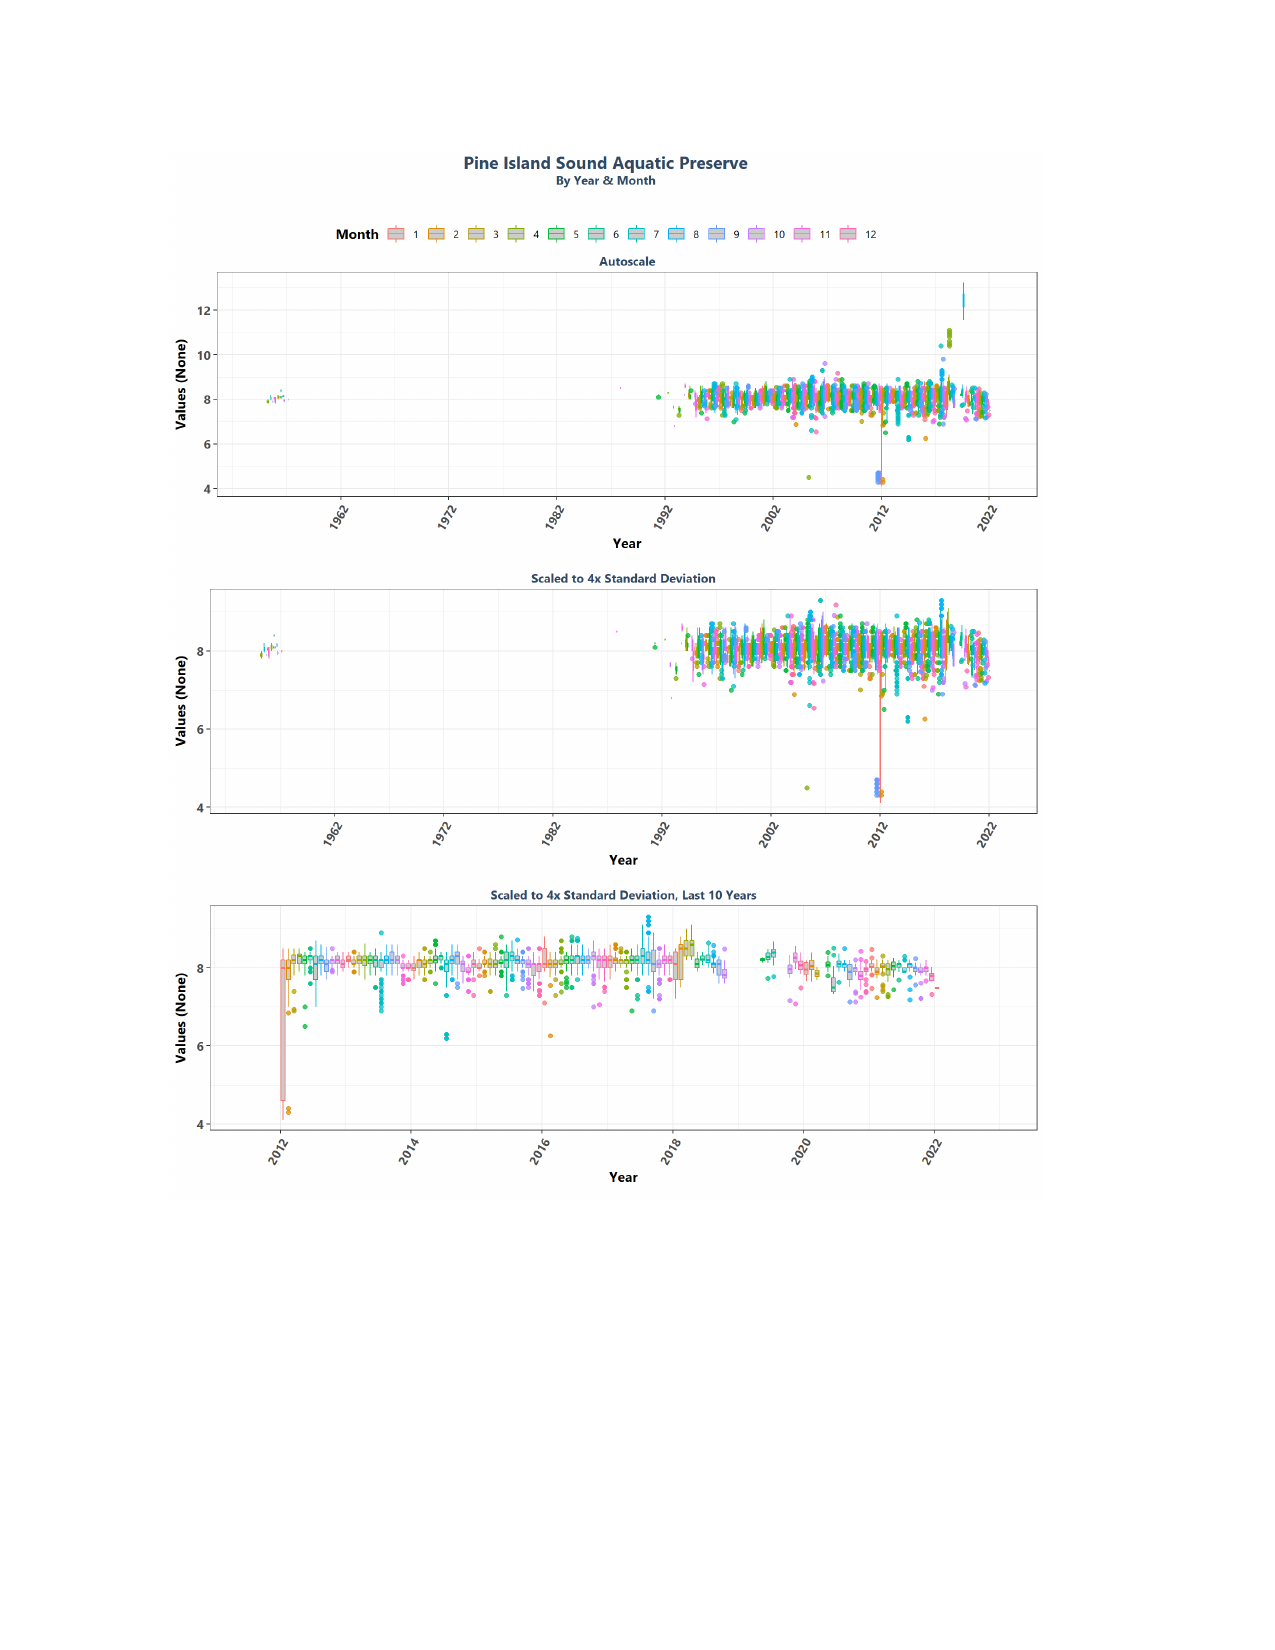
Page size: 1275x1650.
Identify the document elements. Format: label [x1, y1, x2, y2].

picture [168, 150, 1044, 1200]
